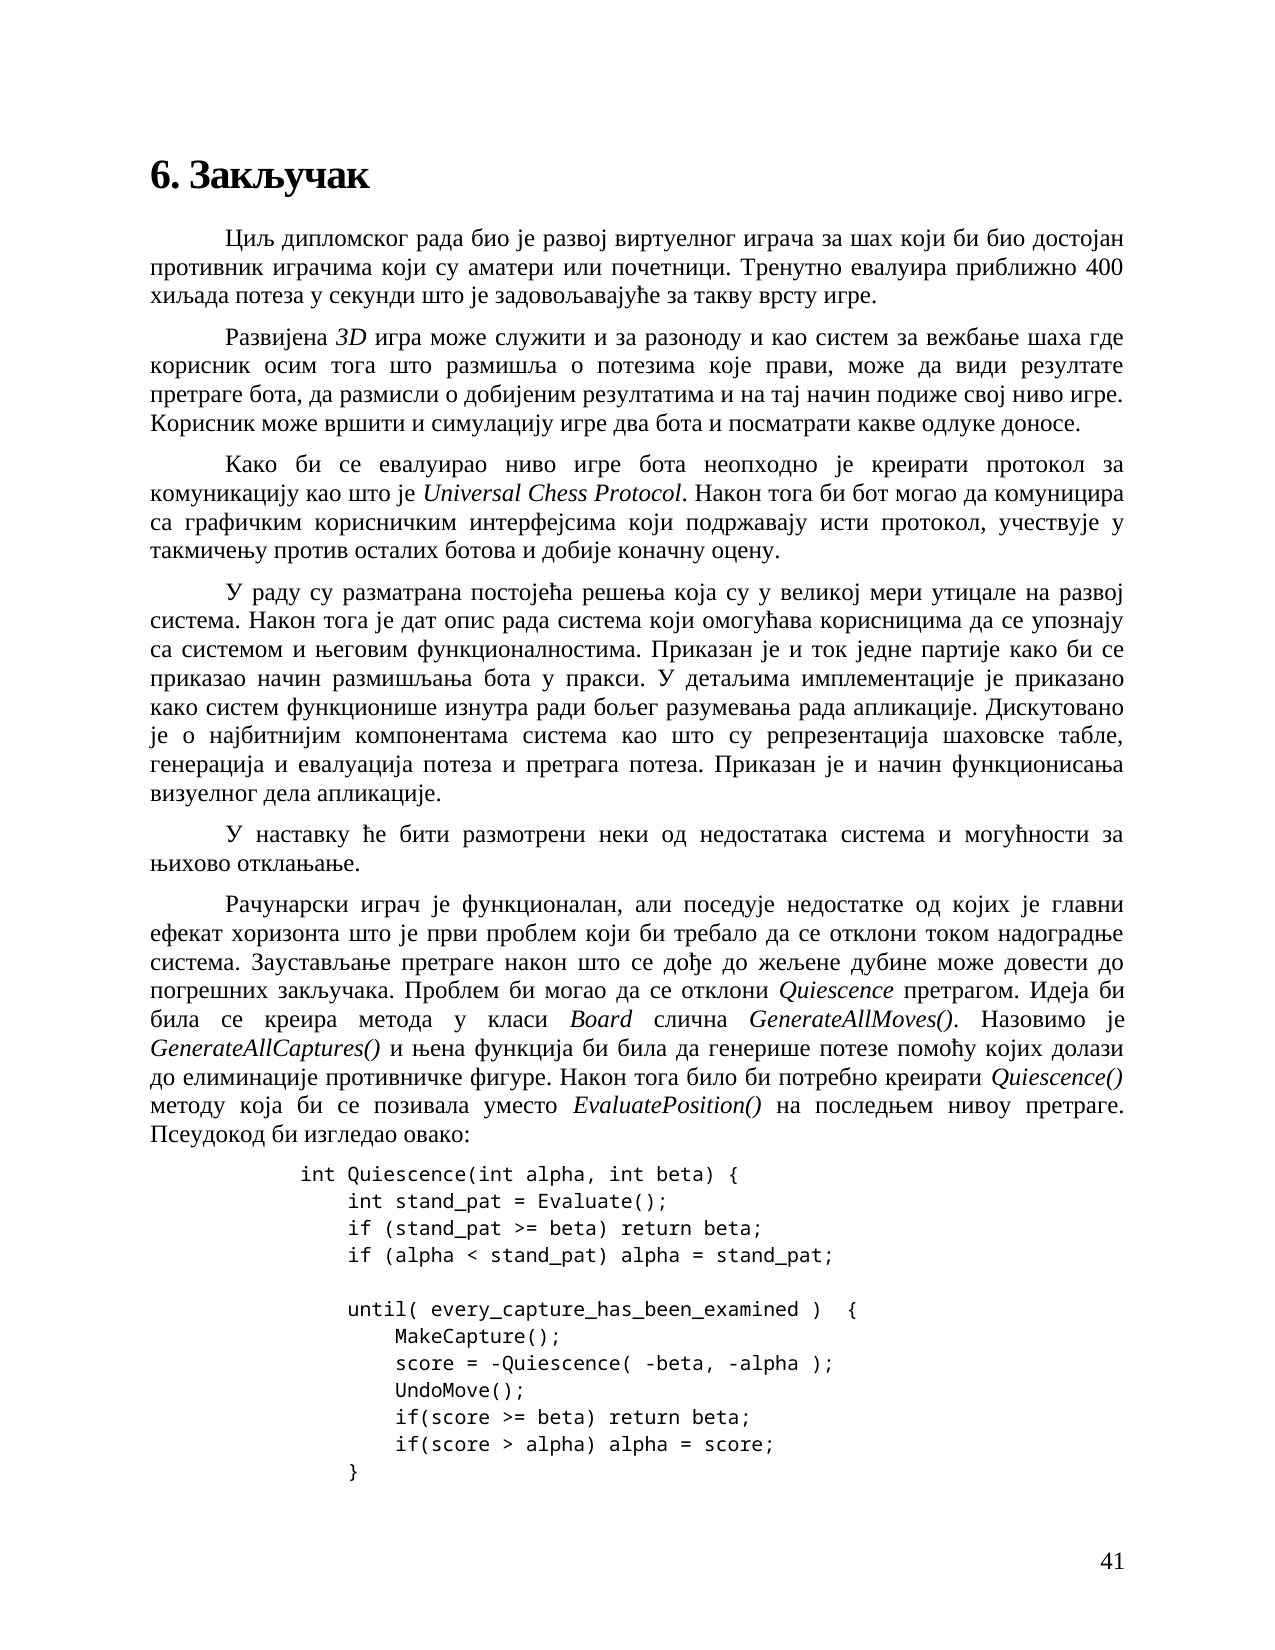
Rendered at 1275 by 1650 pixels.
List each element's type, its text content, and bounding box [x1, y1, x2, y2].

text int stand_pat = Evaluate(); [300, 1187, 1125, 1214]
text Циљ дипломског рада био је развој виртуелног играча за шах који би био достојан противник играчима који су аматери или почетници. Тренутно евалуира приближно 400 хиљада потеза у секунди што је задовољавајуће за такву врсту игре. [150, 223, 1125, 309]
text int Quiescence(int alpha, int beta) { [300, 1160, 1125, 1187]
text } [300, 1457, 1125, 1484]
text until( every_capture_has_been_examined ) { [300, 1295, 1125, 1322]
text Како би се евалуирао ниво игре бота неопходно је креирати протокол за комуникацију као што је Universal Chess Protocol. Након тога би бот могао да комуницира са графичким корисничким интерфејсима који подржавају исти протокол, учествује у такмичењу против осталих ботова и добије коначну оцену. [150, 449, 1125, 564]
text MakeCapture(); [300, 1322, 1125, 1349]
text У раду су разматрана постојећа решења која су у великој мери утицале на развој система. Након тога је дат опис рада система који омогућава корисницима да се упознају са системом и његовим функционалностима. Приказан је и ток једне партије како би се приказао начин размишљања бота у пракси. У детаљима имплементације је приказано како систем функционише изнутра ради бољег разумевања рада апликације. Дискутовано је о најбитнијим компонентама система као што су репрезентација шаховске табле, генерација и евалуација потеза и претрага потеза. Приказан је и начин функционисања визуелног дела апликације. [150, 577, 1125, 807]
text if(score > alpha) alpha = score; [300, 1430, 1125, 1457]
text score = -Quiescence( -beta, -alpha ); [300, 1349, 1125, 1376]
text У наставку ће бити размотрени неки од недостатака система и могућности за њихово отклањање. [150, 819, 1125, 877]
text if(score >= beta) return beta; [300, 1403, 1125, 1430]
text if (stand_pat >= beta) return beta; [300, 1214, 1125, 1241]
text Развијена 3D игра може служити и за разоноду и као систем за вежбање шаха где корисник осим тога што размишља о потезима које прави, може да види резултате претраге бота, да размисли о добијеним резултатима и на тај начин подиже свој ниво игре. Корисник може вршити и симулацију игре два бота и посматрати какве одлуке доносе. [150, 322, 1125, 437]
text Рачунарски играч је функционалан, али поседује недостатке од којих је главни ефекат хоризонта што је први проблем који би требало да се отклони током надоградње система. Заустављање претраге након што се дође до жељене дубине може довести до погрешних закључака. Проблем би могао да се отклони Quiеscence претрагом. Идеја би била се креира метода у класи Board слична GenerateAllMoves(). Назовимо је GenerateAllCaptures() и њена функција би била да генерише потезе помоћу којих долази до елиминације противничке фигуре. Након тога било би потребно креирати Quiescence() методу која би се позивала уместо EvaluatePosition() на последњем нивоу претраге. Псеудокод би изгледао овако: [150, 889, 1125, 1148]
subtitle Закључак [150, 150, 1125, 198]
text if (alpha < stand_pat) alpha = stand_pat; [300, 1241, 1125, 1268]
text UndoMove(); [300, 1376, 1125, 1403]
